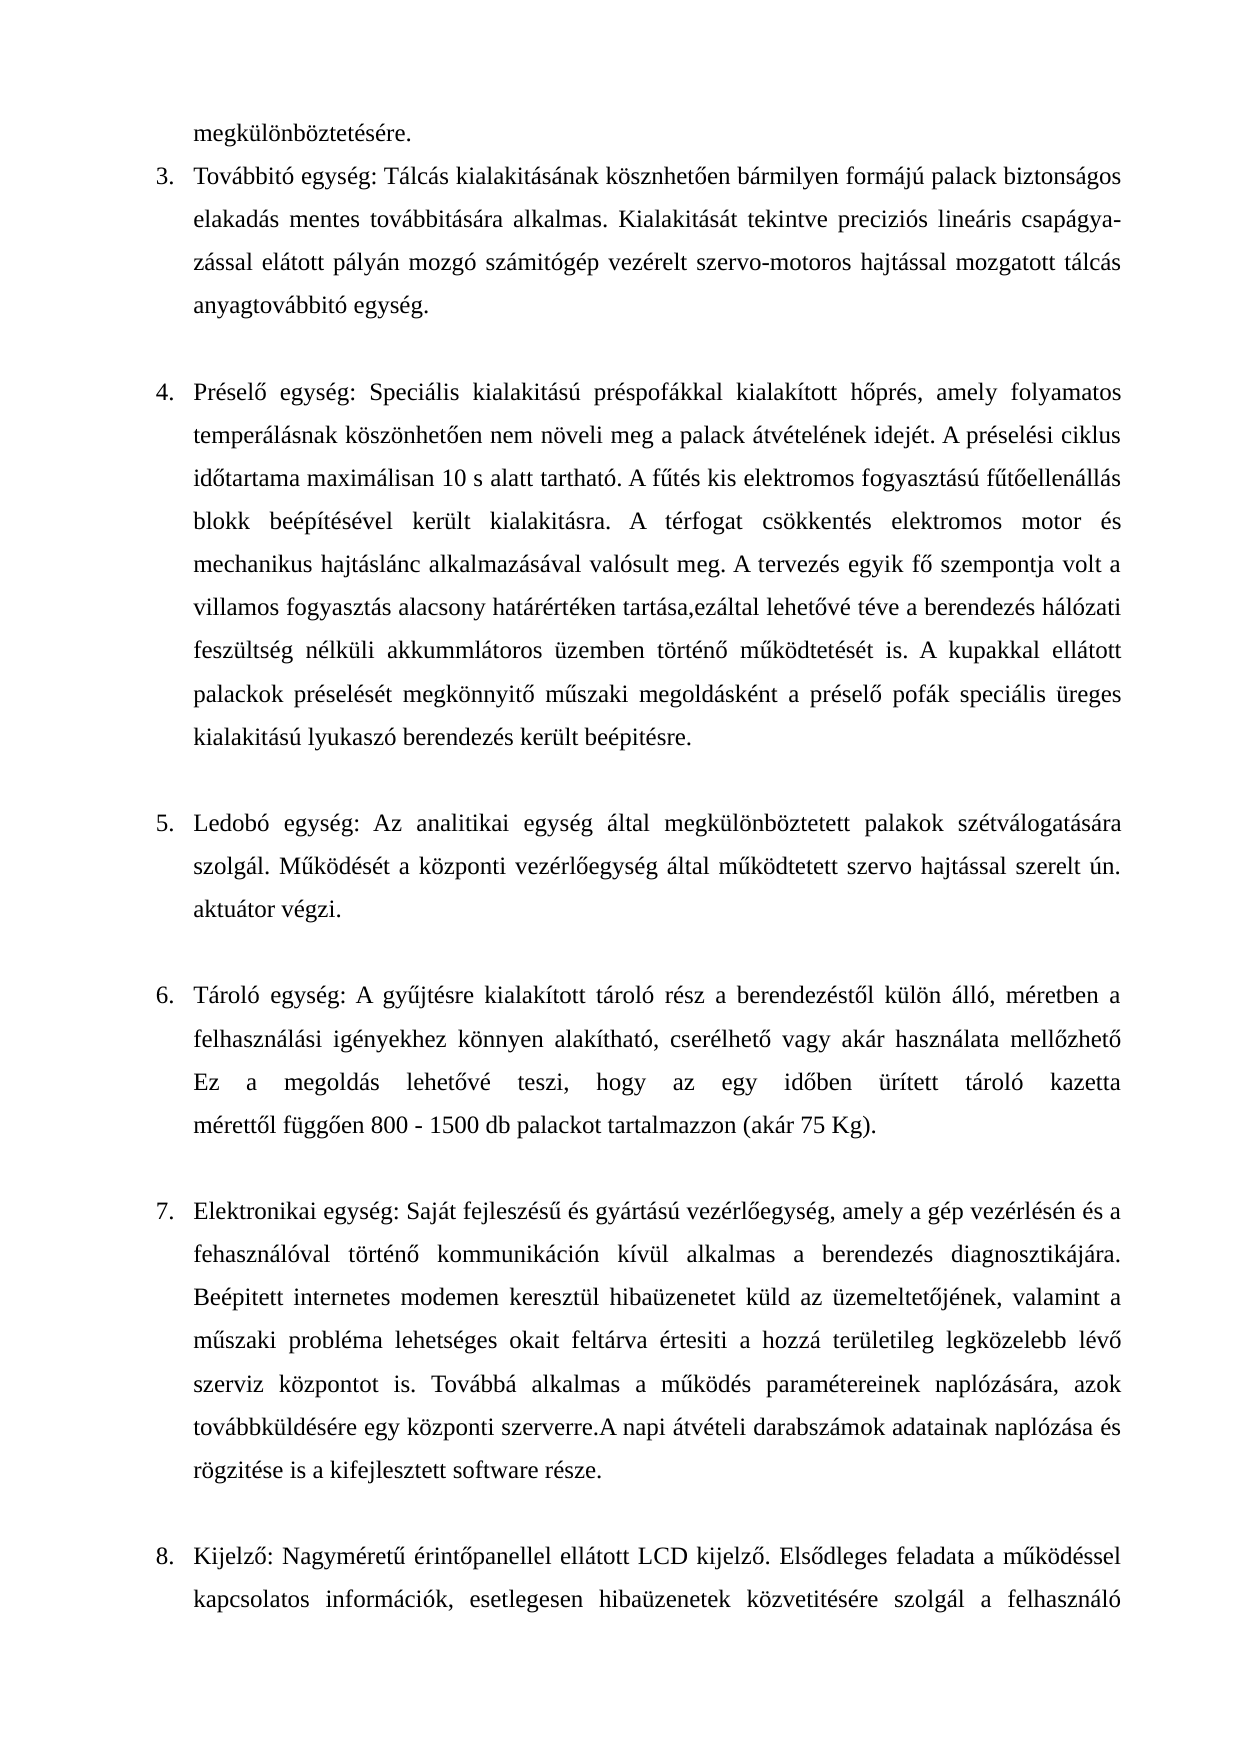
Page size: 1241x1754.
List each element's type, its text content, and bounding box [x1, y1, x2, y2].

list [156, 118, 1122, 147]
list Továbbitó egység: Tálcás kialakitásának kösznhetően bármilyen formájú palack biztonságos elakadás mentes továbbitására alkalmas. Kialakitását tekintve preciziós lineáris csapágya- zással elátott pályán mozgó számitógép vezérelt szervo-motoros hajtással mozgatott tálcás anyagtovábbitó egység. [156, 161, 1122, 319]
list Préselő egység: Speciális kialakitású préspofákkal kialakított hőprés, amely folyamatos temperálásnak köszönhetően nem növeli meg a palack átvételének idejét. A préselési ciklus időtartama maximálisan 10 s alatt tartható. A fűtés kis elektromos fogyasztású fűtőellenállás blokk beépítésével került kialakitásra. A térfogat csökkentés elektromos motor és mechanikus hajtáslánc alkalmazásával valósult meg. A tervezés egyik fő szempontja volt a villamos fogyasztás alacsony határértéken tartása,ezáltal lehetővé téve a berendezés hálózati feszültség nélküli akkummlátoros üzemben történő működtetését is. A kupakkal ellátott palackok préselését megkönnyitő műszaki megoldásként a préselő pofák speciális üreges kialakitású lyukaszó berendezés került beépitésre. [156, 377, 1122, 751]
list Ledobó egység: Az analitikai egység által megkülönböztetett palakok szétválogatására szolgál. Működését a központi vezérlőegység által működtetett szervo hajtással szerelt ún. aktuátor végzi. [156, 808, 1122, 923]
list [156, 1541, 1122, 1613]
list Tároló egység: A gyűjtésre kialakított tároló rész a berendezéstől külön álló, méretben a felhasználási igényekhez könnyen alakítható, cserélhető vagy akár használata mellőzhető Ez a megoldás lehetővé teszi, hogy az egy időben ürített tároló kazetta mérettől függően 800 - 1500 db palackot tartalmazzon (akár 75 Kg). [156, 981, 1122, 1139]
list Elektronikai egység: Saját fejleszésű és gyártású vezérlőegység, amely a gép vezérlésén és a fehasználóval történő kommunikáción kívül alkalmas a berendezés diagnosztikájára. Beépitett internetes modemen keresztül hibaüzenetet küld az üzemeltetőjének, valamint a műszaki probléma lehetséges okait feltárva értesiti a hozzá területileg legközelebb lévő szerviz központot is. Továbbá alkalmas a működés paramétereinek naplózására, azok továbbküldésére egy központi szerverre.A napi átvételi darabszámok adatainak naplózása és rögzitése is a kifejlesztett software része. [156, 1196, 1122, 1484]
